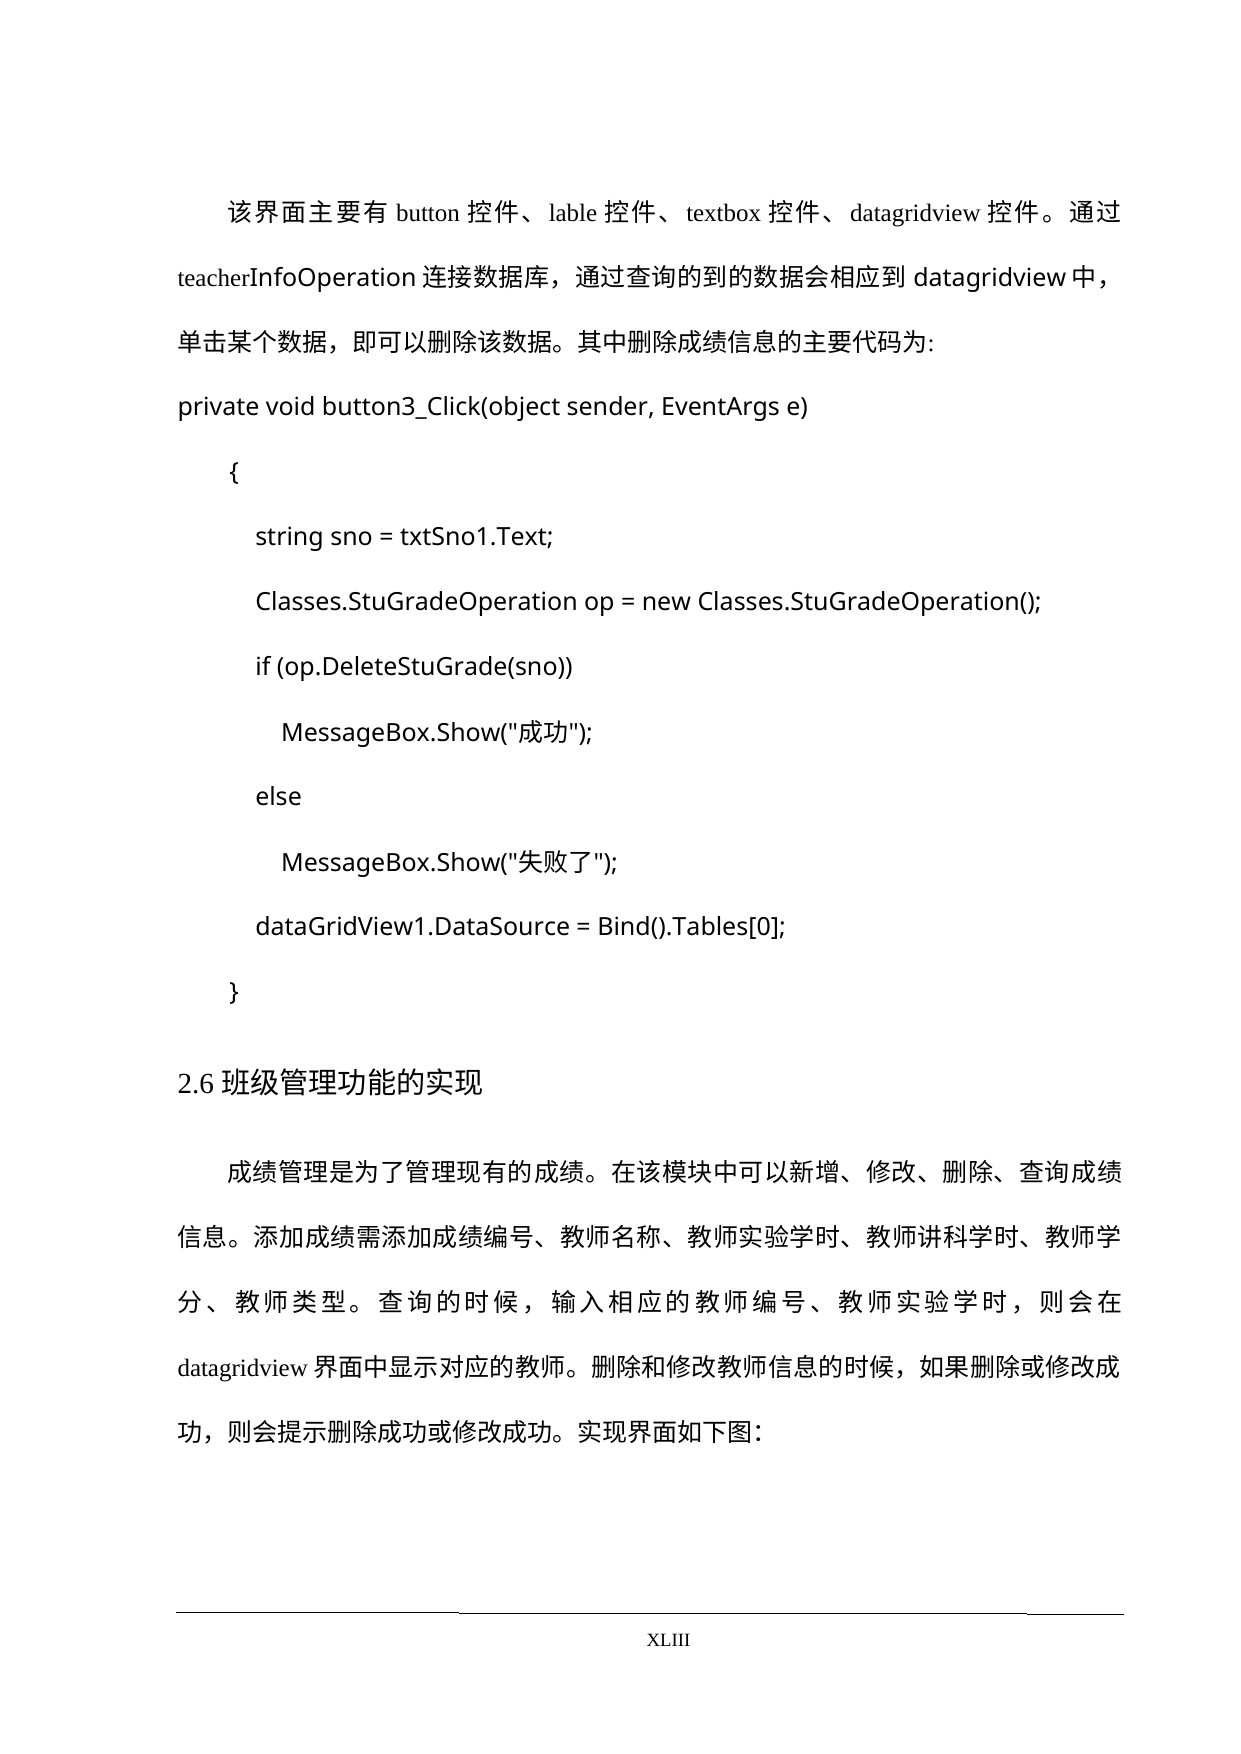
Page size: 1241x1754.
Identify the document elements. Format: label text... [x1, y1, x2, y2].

text if (op.DeleteStuGrade(sno)) [177, 633, 1122, 698]
text MessageBox.Show("失败了"); [177, 828, 1122, 893]
text } [177, 958, 1122, 1023]
text string sno = txtSno1.Text; [177, 503, 1122, 568]
text 该界面主要有button控件、lable控件、textbox控件、datagridview控件。通过teacherInfoOperation连接数据库，通过查询的到的数据会相应到datagridview中，单击某个数据，即可以删除该数据。其中删除成绩信息的主要代码为: [177, 178, 1122, 373]
text private void button3_Click(object sender, EventArgs e) [177, 373, 1122, 438]
text else [177, 763, 1122, 828]
subtitle 2.6 班级管理功能的实现 [177, 1048, 1122, 1113]
text Classes.StuGradeOperation op = new Classes.StuGradeOperation(); [177, 568, 1122, 633]
text 成绩管理是为了管理现有的成绩。在该模块中可以新增、修改、删除、查询成绩信息。添加成绩需添加成绩编号、教师名称、教师实验学时、教师讲科学时、教师学分、教师类型。查询的时候，输入相应的教师编号、教师实验学时，则会在datagridview界面中显示对应的教师。删除和修改教师信息的时候，如果删除或修改成功，则会提示删除成功或修改成功。实现界面如下图： [177, 1138, 1122, 1463]
text { [177, 438, 1122, 503]
text MessageBox.Show("成功"); [177, 698, 1122, 763]
text dataGridView1.DataSource = Bind().Tables[0]; [177, 893, 1122, 958]
